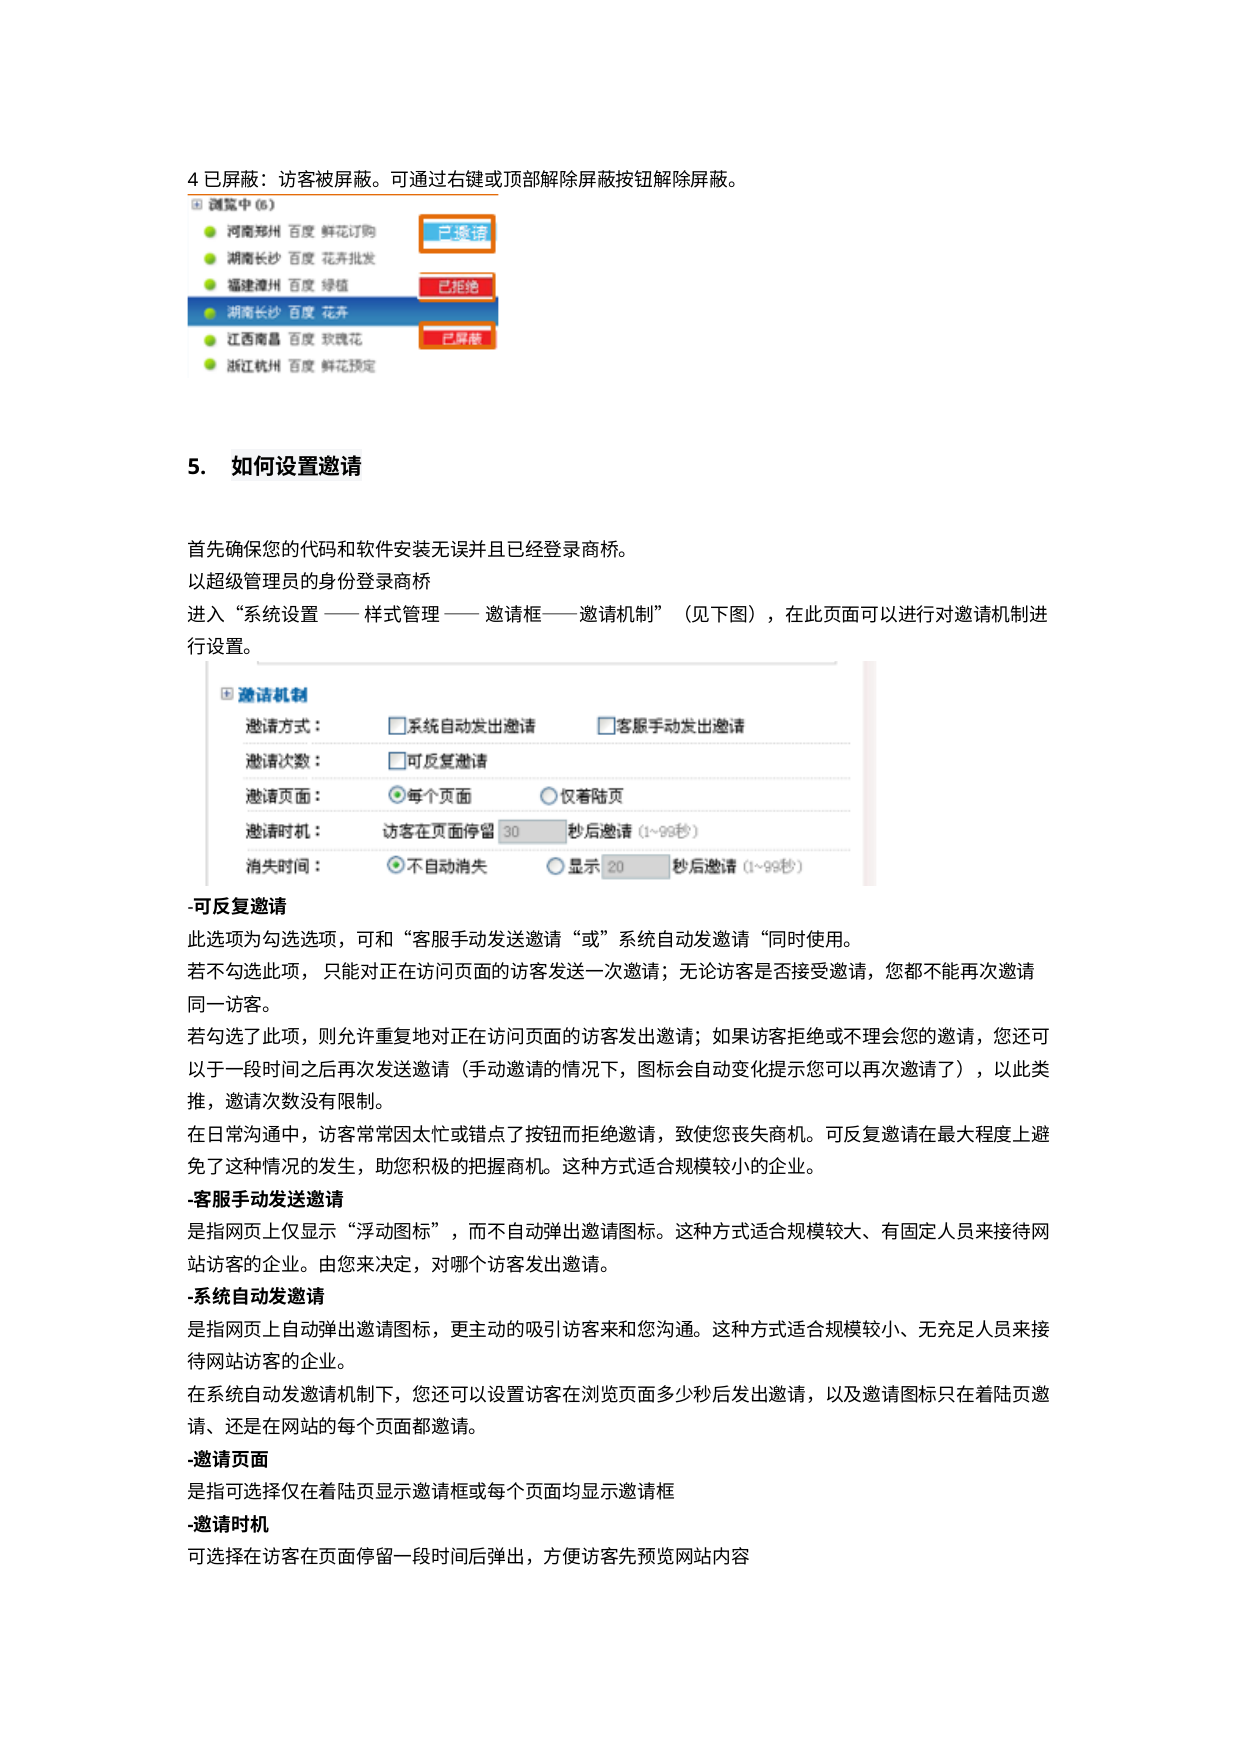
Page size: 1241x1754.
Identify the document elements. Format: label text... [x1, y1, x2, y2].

subtitle 如何设置邀请 [187, 449, 1053, 482]
picture [187, 194, 499, 378]
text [187, 162, 1053, 389]
text 首先确保您的代码和软件安装无误并且已经登录商桥。 以超级管理员的身份登录商桥 进入“系统设置 —— 样式管理 —— 邀请框——邀请机制”（见下图），在此页面可以进行对邀请机制进行设置。 -可反复邀请 此选项为勾选选项，可和“客服手动发送邀请“或”系统自动发邀请“同时使用。 若不勾选此项， 只能对正在访问页面的访客发送一次邀请；无论访客是否接受邀请，您都不能再次邀请同一访客。 若勾选了此项，则允许重复地对正在访问页面的访客发出邀请；如果访客拒绝或不理会您的邀请，您还可以于一段时间之后再次发送邀请（手动邀请的情况下，图标会自动变化提示您可以再次邀请了），以此类推，邀请次数没有限制。 在日常沟通中，访客常常因太忙或错点了按钮而拒绝邀请，致使您丧失商机。可反复邀请在最大程度上避免了这种情况的发生，助您积极的把握商机。这种方式适合规模较小的企业。 -客服手动发送邀请 是指网页上仅显示“浮动图标”，而不自动弹出邀请图标。这种方式适合规模较大、有固定人员来接待网站访客的企业。由您来决定，对哪个访客发出邀请。 -系统自动发邀请 [187, 532, 1053, 1312]
text 是指可选择仅在着陆页显示邀请框或每个页面均显示邀请框 [187, 1474, 1053, 1507]
text -邀请页面 [187, 1442, 1053, 1474]
text 可选择在访客在页面停留一段时间后弹出，方便访客先预览网站内容 [187, 1539, 1053, 1572]
text -邀请时机 [187, 1507, 1053, 1539]
text 在系统自动发邀请机制下，您还可以设置访客在浏览页面多少秒后发出邀请，以及邀请图标只在着陆页邀请、还是在网站的每个页面都邀请。 [187, 1377, 1053, 1442]
picture [187, 661, 877, 886]
text 是指网页上自动弹出邀请图标，更主动的吸引访客来和您沟通。这种方式适合规模较小、无充足人员来接待网站访客的企业。 [187, 1312, 1053, 1377]
